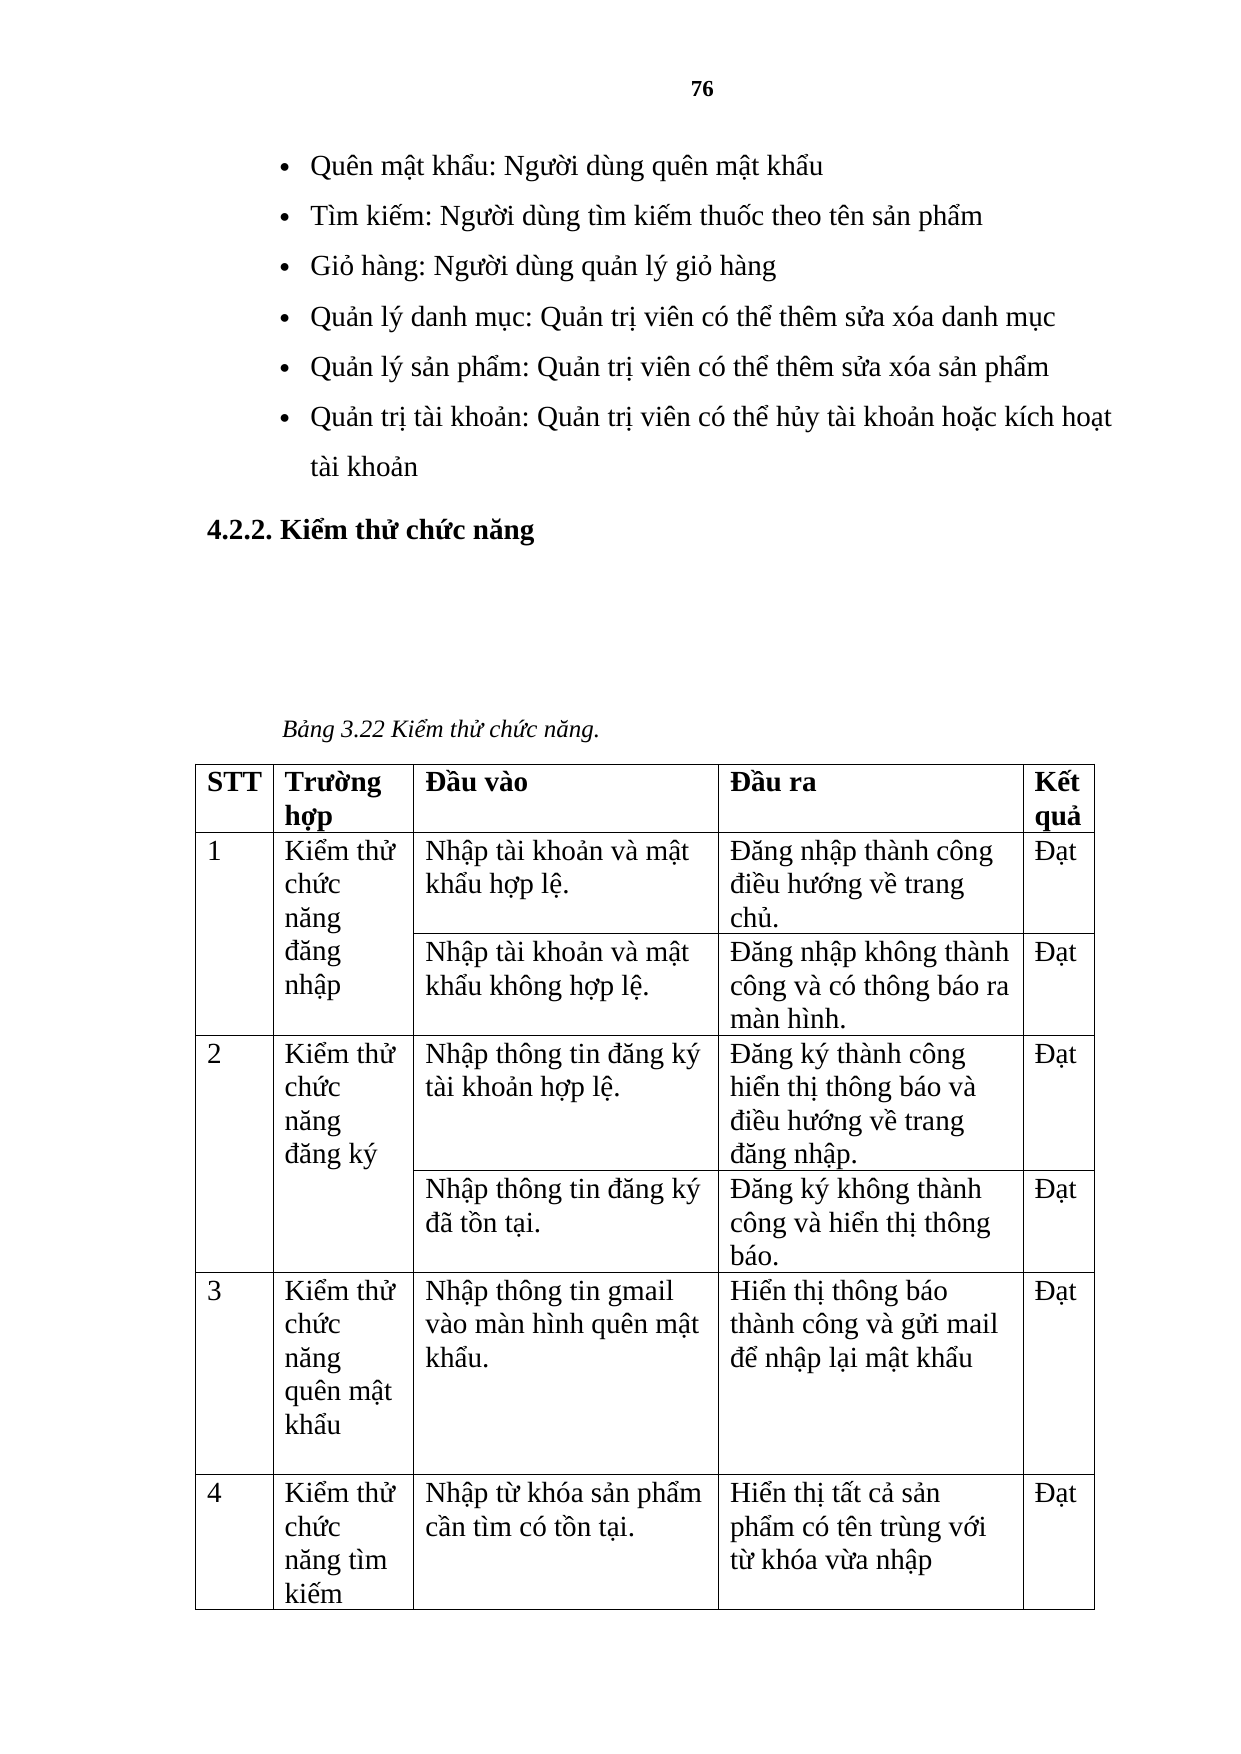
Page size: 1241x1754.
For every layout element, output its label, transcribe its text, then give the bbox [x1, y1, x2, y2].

table_cell 4 [196, 1475, 273, 1609]
table_cell Nhập tài khoản và mật khẩu không hợp lệ. [414, 934, 718, 1035]
table_cell Hiển thị tất cả sản phẩm có tên trùng với từ khóa vừa nhập [719, 1475, 1023, 1609]
table_cell Đạt [1024, 833, 1094, 933]
table_cell Đạt [1024, 1036, 1094, 1170]
table_cell Đạt [1024, 1171, 1094, 1272]
subtitle Kiểm thử chức năng [207, 512, 1122, 546]
table_cell Đăng nhập không thành công và có thông báo ra màn hình. [719, 934, 1023, 1035]
table_cell Nhập thông tin gmail vào màn hình quên mật khẩu. [414, 1273, 718, 1474]
table_cell 3 [196, 1273, 273, 1474]
table_cell Nhập thông tin đăng ký đã tồn tại. [414, 1171, 718, 1272]
list Quản lý danh mục: Quản trị viên có thể thêm sửa xóa danh mục [281, 299, 1122, 332]
list Giỏ hàng: Người dùng quản lý giỏ hàng [281, 248, 1122, 282]
table_cell Kiểm thử chức năng đăng ký [274, 1036, 413, 1272]
table_cell Đăng ký thành công hiển thị thông báo và điều hướng về trang đăng nhập. [719, 1036, 1023, 1170]
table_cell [274, 1475, 413, 1609]
table_cell Đăng ký không thành công và hiển thị thông báo. [719, 1171, 1023, 1272]
table_cell Đăng nhập thành công điều hướng về trang chủ. [719, 833, 1023, 933]
table_header Kết quả [1024, 765, 1094, 832]
table_cell Đạt [1024, 1475, 1094, 1609]
table_cell Nhập tài khoản và mật khẩu hợp lệ. [414, 833, 718, 933]
table_cell Hiển thị thông báo thành công và gửi mail để nhập lại mật khẩu [719, 1273, 1023, 1474]
table_cell Kiểm thử chức năng đăng nhập [274, 833, 413, 1035]
table_cell Đạt [1024, 1273, 1094, 1474]
list Quản trị tài khoản: Quản trị viên có thể hủy tài khoản hoặc kích hoạt tài khoản [281, 399, 1122, 483]
table_cell 2 [196, 1036, 273, 1272]
list Quản lý sản phẩm: Quản trị viên có thể thêm sửa xóa sản phẩm [281, 349, 1122, 382]
table_cell 1 [196, 833, 273, 1035]
list Tìm kiếm: Người dùng tìm kiếm thuốc theo tên sản phẩm [281, 198, 1122, 232]
table_cell Đạt [1024, 934, 1094, 1035]
list Quên mật khẩu: Người dùng quên mật khẩu [281, 148, 1122, 181]
table_header STT [196, 765, 273, 832]
table_cell Kiểm thử chức năng quên mật khẩu [274, 1273, 413, 1474]
table_header Trường hợp [274, 765, 413, 832]
table_header Đầu vào [414, 765, 718, 832]
table_header Đầu ra [719, 765, 1023, 832]
table_cell Nhập từ khóa sản phẩm cần tìm có tồn tại. [414, 1475, 718, 1609]
table_cell Nhập thông tin đăng ký tài khoản hợp lệ. [414, 1036, 718, 1170]
